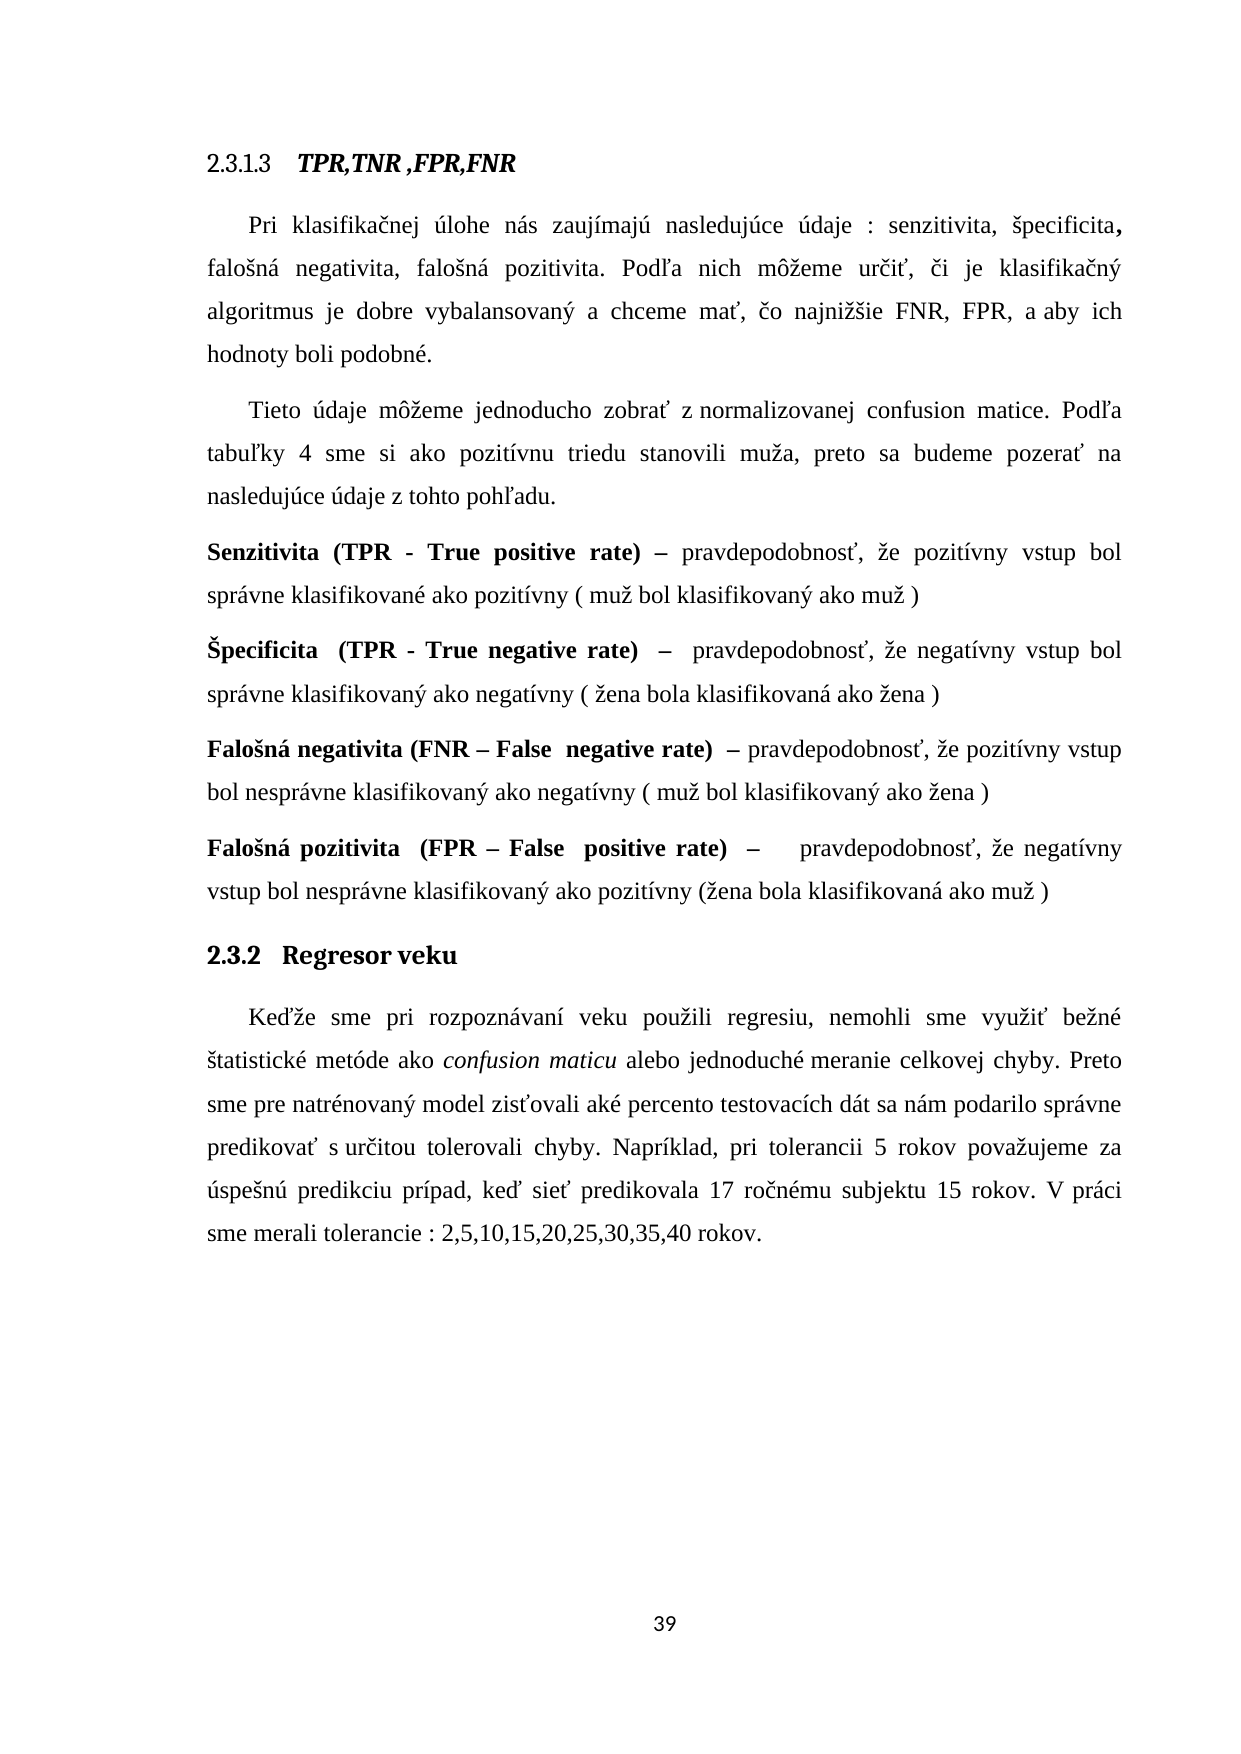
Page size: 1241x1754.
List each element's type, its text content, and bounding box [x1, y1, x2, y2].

subtitle Regresor veku [207, 940, 1122, 971]
text Keďže sme pri rozpoznávaní veku použili regresiu, nemohli sme využiť bežné štatistické metóde ako confusion maticu alebo jednoduché meranie celkovej chyby. Preto sme pre natrénovaný model zisťovali aké percento testovacích dát sa nám podarilo správne predikovať s určitou tolerovali chyby. Napríklad, pri tolerancii 5 rokov považujeme za úspešnú predikciu prípad, keď sieť predikovala 17 ročnému subjektu 15 rokov. V práci sme merali tolerancie : 2,5,10,15,20,25,30,35,40 rokov. [207, 1002, 1122, 1247]
subtitle TPR,TNR ,FPR,FNR [207, 148, 1122, 179]
text Špecificita (TPR - True negative rate) – pravdepodobnosť, že negatívny vstup bol správne klasifikovaný ako negatívny ( žena bola klasifikovaná ako žena ) [207, 636, 1122, 707]
text Pri klasifikačnej úlohe nás zaujímajú nasledujúce údaje : senzitivita, špecificita, falošná negativita, falošná pozitivita. Podľa nich môžeme určiť, či je klasifikačný algoritmus je dobre vybalansovaný a chceme mať, čo najnižšie FNR, FPR, a aby ich hodnoty boli podobné. [207, 210, 1122, 368]
text Falošná negativita (FNR – False negative rate) – pravdepodobnosť, že pozitívny vstup bol nesprávne klasifikovaný ako negatívny ( muž bol klasifikovaný ako žena ) [207, 734, 1122, 806]
text Falošná pozitivita (FPR – False positive rate) – pravdepodobnosť, že negatívny vstup bol nesprávne klasifikovaný ako pozitívny (žena bola klasifikovaná ako muž ) [207, 833, 1122, 905]
text Senzitivita (TPR - True positive rate) – pravdepodobnosť, že pozitívny vstup bol správne klasifikované ako pozitívny ( muž bol klasifikovaný ako muž ) [207, 537, 1122, 609]
text Tieto údaje môžeme jednoducho zobrať z normalizovanej confusion matice. Podľa tabuľky 4 sme si ako pozitívnu triedu stanovili muža, preto sa budeme pozerať na nasledujúce údaje z tohto pohľadu. [207, 395, 1122, 510]
